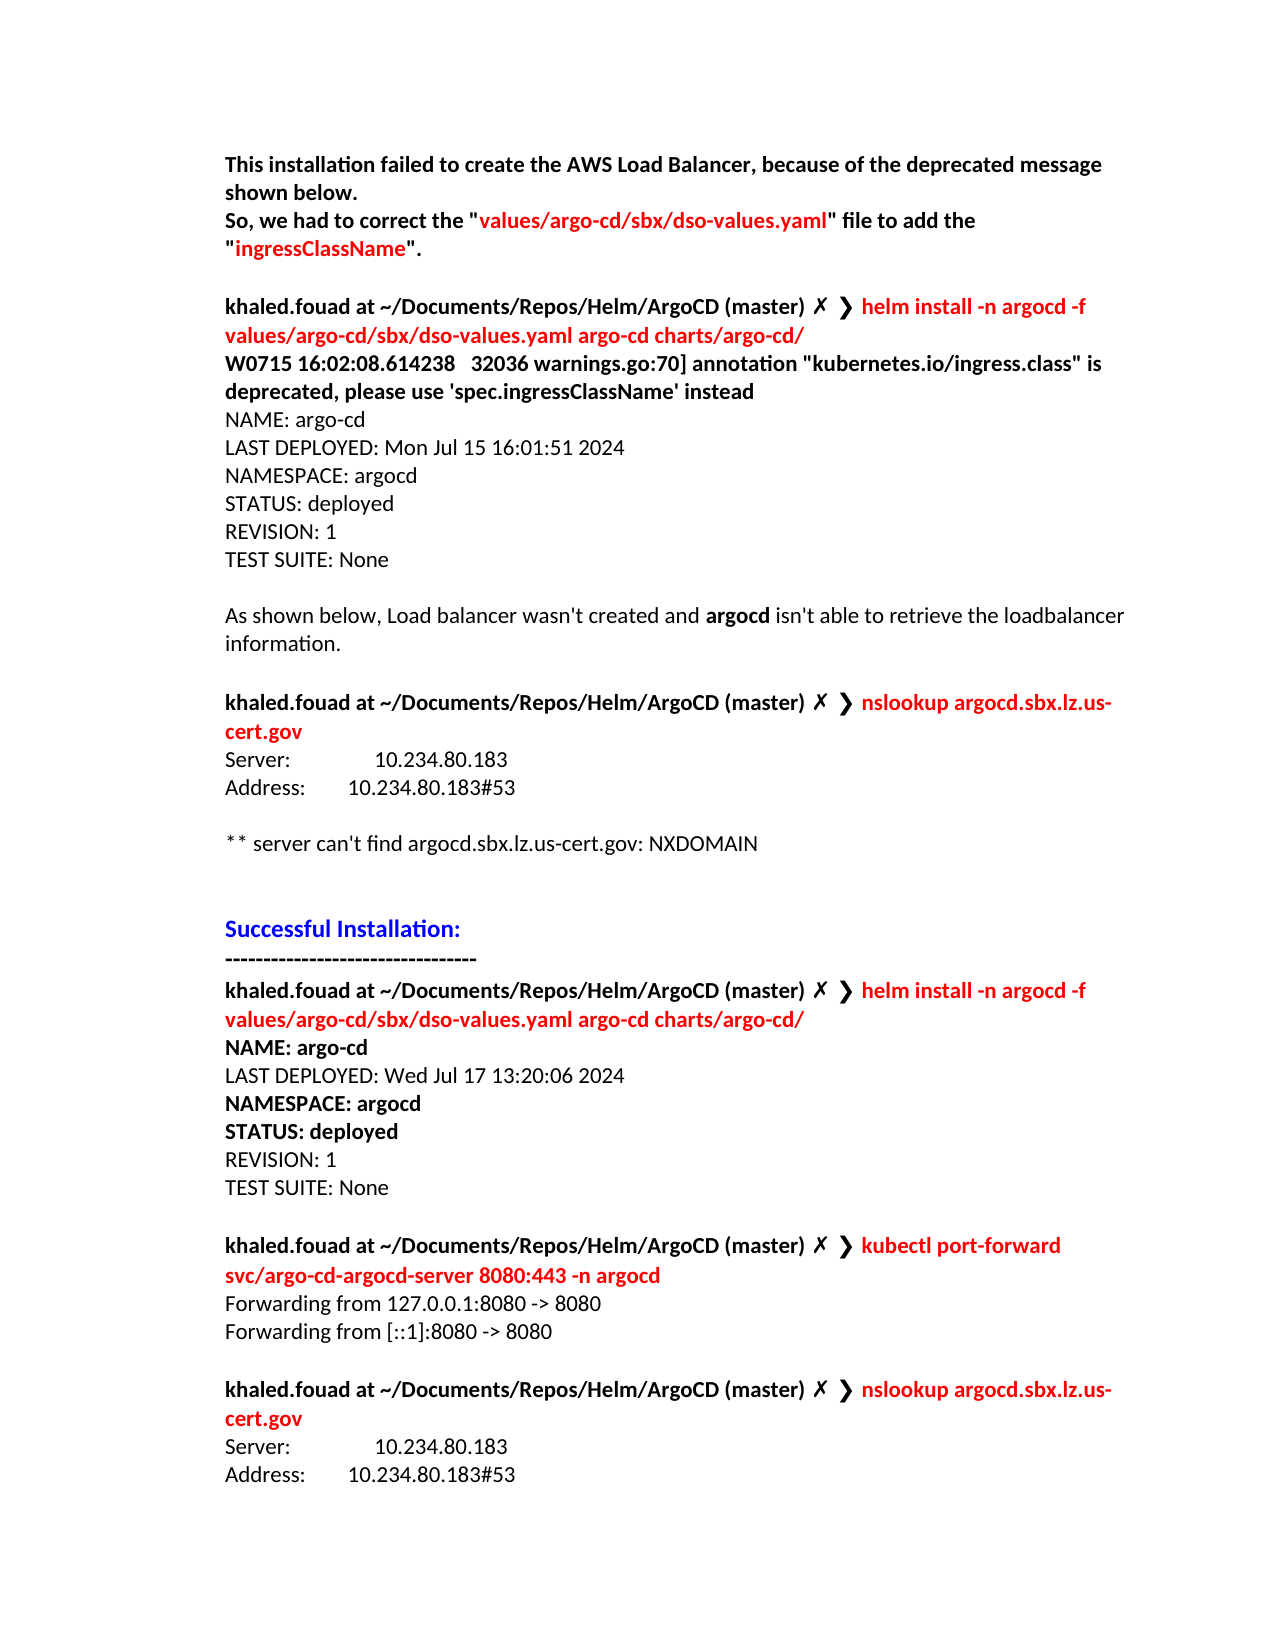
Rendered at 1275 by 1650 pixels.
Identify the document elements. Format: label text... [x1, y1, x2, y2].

text khaled.fouad at ~/Documents/Repos/Helm/ArgoCD (master) ✗ ❯ helm install -n argocd -f values/argo-cd/sbx/dso-values.yaml argo-cd charts/argo-cd/ [225, 290, 1125, 349]
text This installation failed to create the AWS Load Balancer, because of the deprecated message shown below. [225, 150, 1125, 206]
text REVISION: 1 [225, 517, 1125, 546]
text Forwarding from 127.0.0.1:8080 -> 8080 [225, 1289, 1125, 1317]
text So, we had to correct the "values/argo-cd/sbx/dso-values.yaml" file to add the "ingressClassName". [225, 206, 1125, 262]
text STATUS: deployed [225, 1117, 1125, 1145]
text Forwarding from [::1]:8080 -> 8080 [225, 1317, 1125, 1345]
text TEST SUITE: None [225, 546, 1125, 573]
text khaled.fouad at ~/Documents/Repos/Helm/ArgoCD (master) ✗ ❯ nslookup argocd.sbx.lz.us-cert.gov [225, 1373, 1125, 1432]
text Address: 10.234.80.183#53 [225, 1460, 1125, 1488]
text NAMESPACE: argocd [225, 461, 1125, 489]
text khaled.fouad at ~/Documents/Repos/Helm/ArgoCD (master) ✗ ❯ kubectl port-forward svc/argo-cd-argocd-server 8080:443 -n argocd [225, 1229, 1125, 1289]
text Server: 10.234.80.183 [225, 1432, 1125, 1460]
text NAME: argo-cd [225, 1033, 1125, 1061]
text LAST DEPLOYED: Mon Jul 15 16:01:51 2024 [225, 433, 1125, 461]
text Address: 10.234.80.183#53 [225, 773, 1125, 801]
text NAME: argo-cd [225, 405, 1125, 433]
text khaled.fouad at ~/Documents/Repos/Helm/ArgoCD (master) ✗ ❯ helm install -n argocd -f values/argo-cd/sbx/dso-values.yaml argo-cd charts/argo-cd/ [225, 974, 1125, 1033]
text TEST SUITE: None [225, 1173, 1125, 1201]
text As shown below, Load balancer wasn't created and argocd isn't able to retrieve the loadbalancer information. [225, 602, 1125, 658]
text Server: 10.234.80.183 [225, 745, 1125, 773]
text NAMESPACE: argocd [225, 1089, 1125, 1117]
text Successful Installation: [225, 913, 1125, 943]
text STATUS: deployed [225, 489, 1125, 517]
text ** server can't find argocd.sbx.lz.us-cert.gov: NXDOMAIN [225, 829, 1125, 857]
text LAST DEPLOYED: Wed Jul 17 13:20:06 2024 [225, 1061, 1125, 1089]
text REVISION: 1 [225, 1145, 1125, 1173]
text khaled.fouad at ~/Documents/Repos/Helm/ArgoCD (master) ✗ ❯ nslookup argocd.sbx.lz.us-cert.gov [225, 686, 1125, 745]
text W0715 16:02:08.614238 32036 warnings.go:70] annotation "kubernetes.io/ingress.class" is deprecated, please use 'spec.ingressClassName' instead [225, 349, 1125, 405]
text --------------------------------- [225, 943, 1125, 974]
